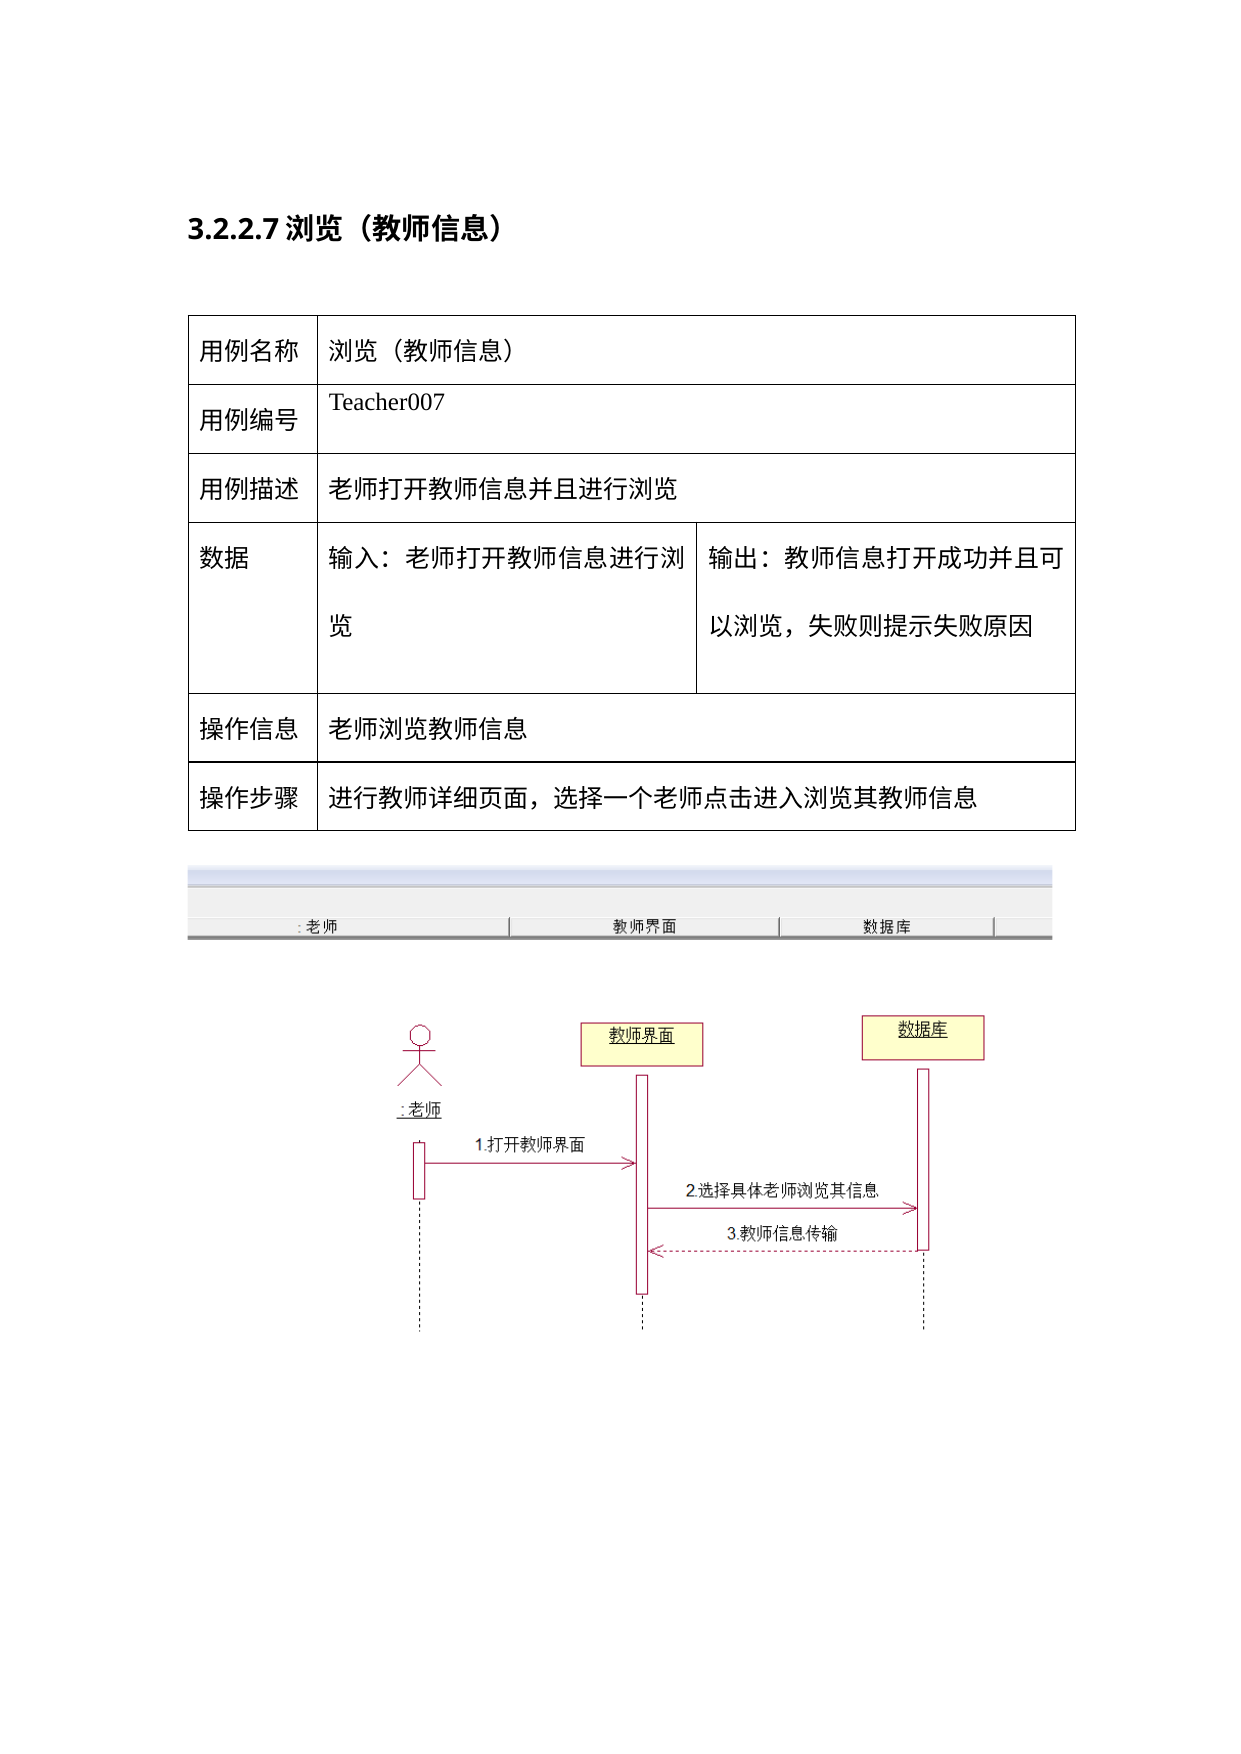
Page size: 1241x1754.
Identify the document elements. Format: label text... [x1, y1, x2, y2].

table_cell 用例编号 [189, 385, 317, 453]
table_cell 操作信息 [189, 694, 317, 761]
table_cell Teacher007 [318, 385, 1075, 453]
table_cell 输出：教师信息打开成功并且可以浏览，失败则提示失败原因 [697, 523, 1075, 692]
picture [187, 865, 1053, 1399]
table_header 用例名称 [189, 316, 317, 384]
table_cell 老师浏览教师信息 [318, 694, 1075, 761]
table_cell 进行教师详细页面，选择一个老师点击进入浏览其教师信息 [318, 763, 1075, 830]
table_cell 老师打开教师信息并且进行浏览 [318, 454, 1075, 522]
table_header 浏览（教师信息） [318, 316, 1075, 384]
table_cell 输入：老师打开教师信息进行浏览 [318, 523, 696, 692]
table_cell 数据 [189, 523, 317, 692]
table_cell 操作步骤 [189, 763, 317, 830]
table_cell 用例描述 [189, 454, 317, 522]
subtitle 3.2.2.7浏览（教师信息） [187, 193, 1053, 261]
